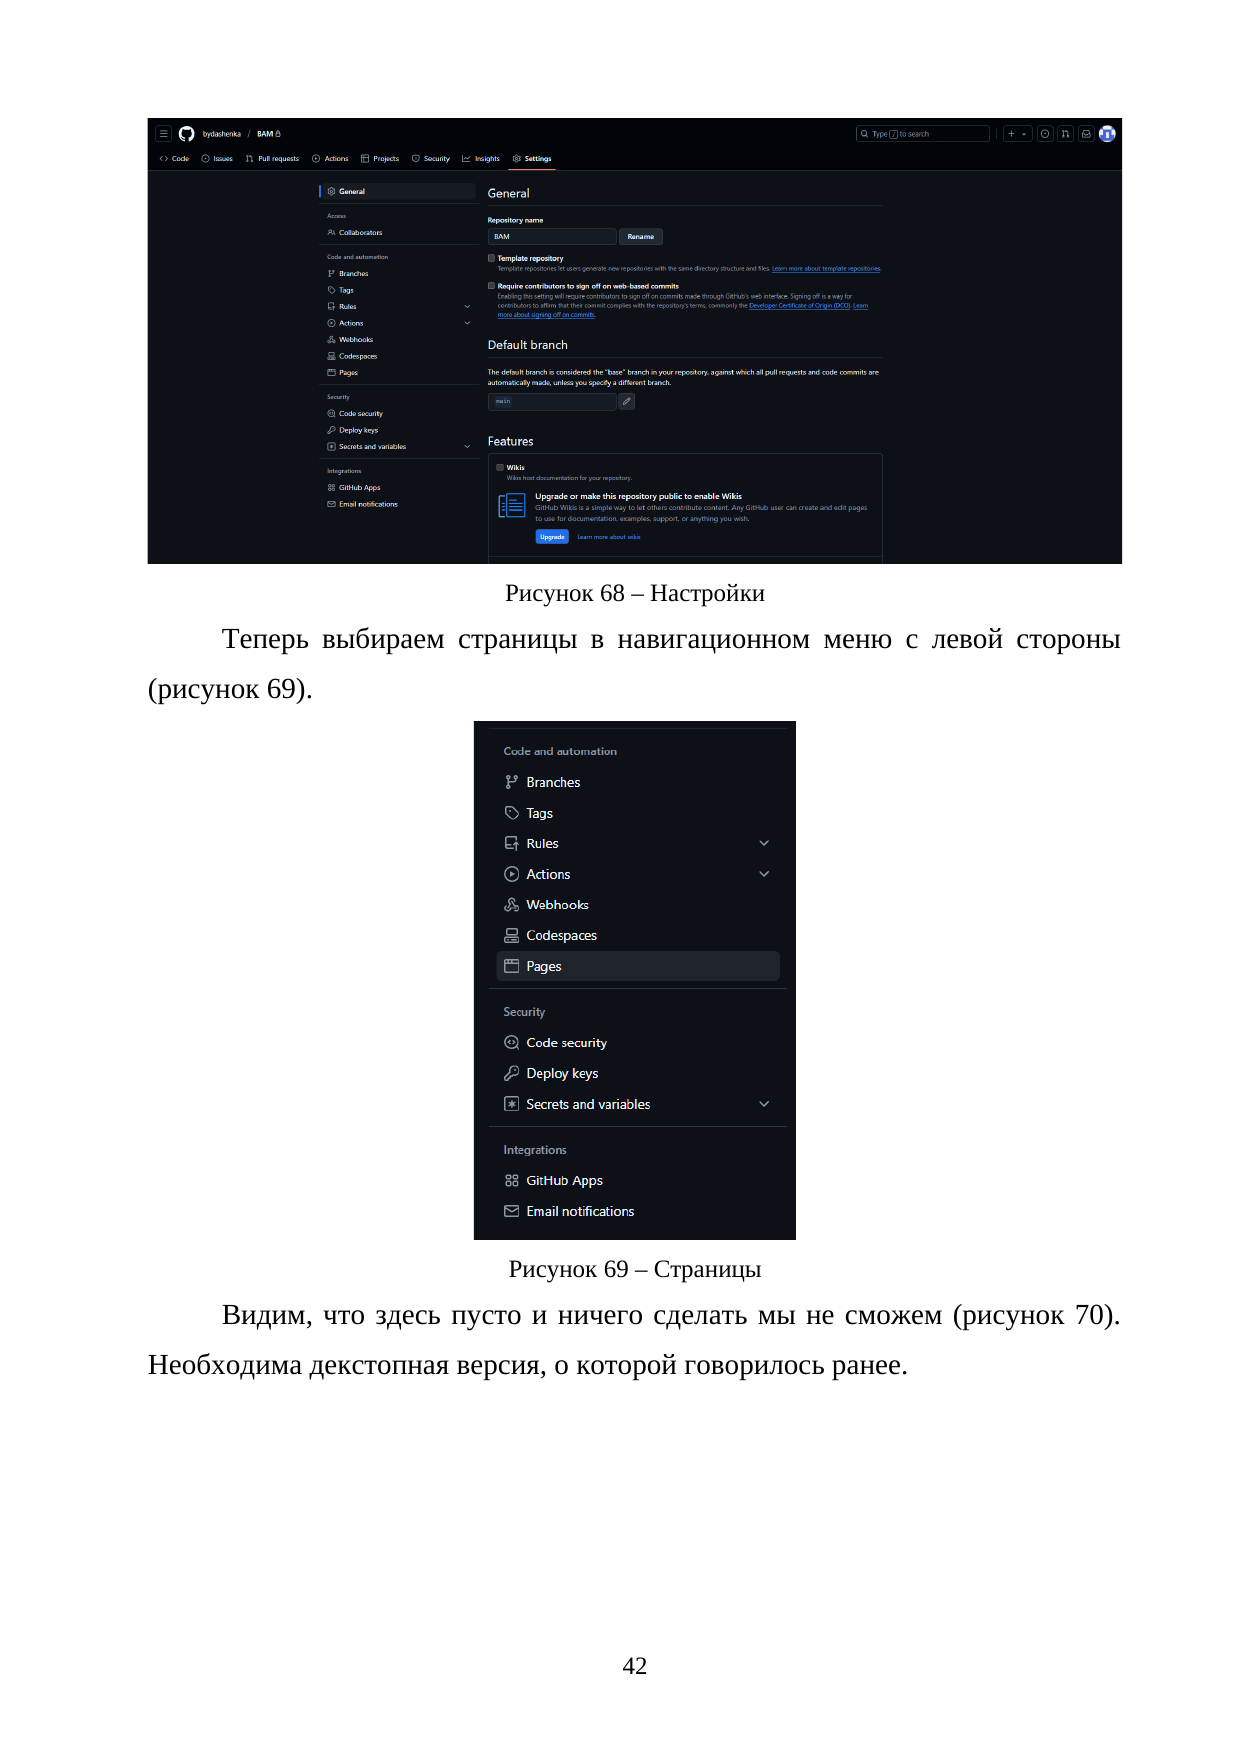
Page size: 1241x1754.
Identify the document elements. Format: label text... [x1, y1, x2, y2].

text Рисунок 68 – Настройки [148, 578, 1122, 607]
text Видим, что здесь пусто и ничего сделать мы не сможем (рисунок 70). Необходима декстопная версия, о которой говорилось ранее. [148, 1297, 1122, 1381]
picture [473, 721, 796, 1240]
text Теперь выбираем страницы в навигационном меню с левой стороны (рисунок 69). [148, 621, 1122, 705]
picture [147, 118, 1123, 564]
text Рисунок 69 – Страницы [148, 1254, 1122, 1283]
